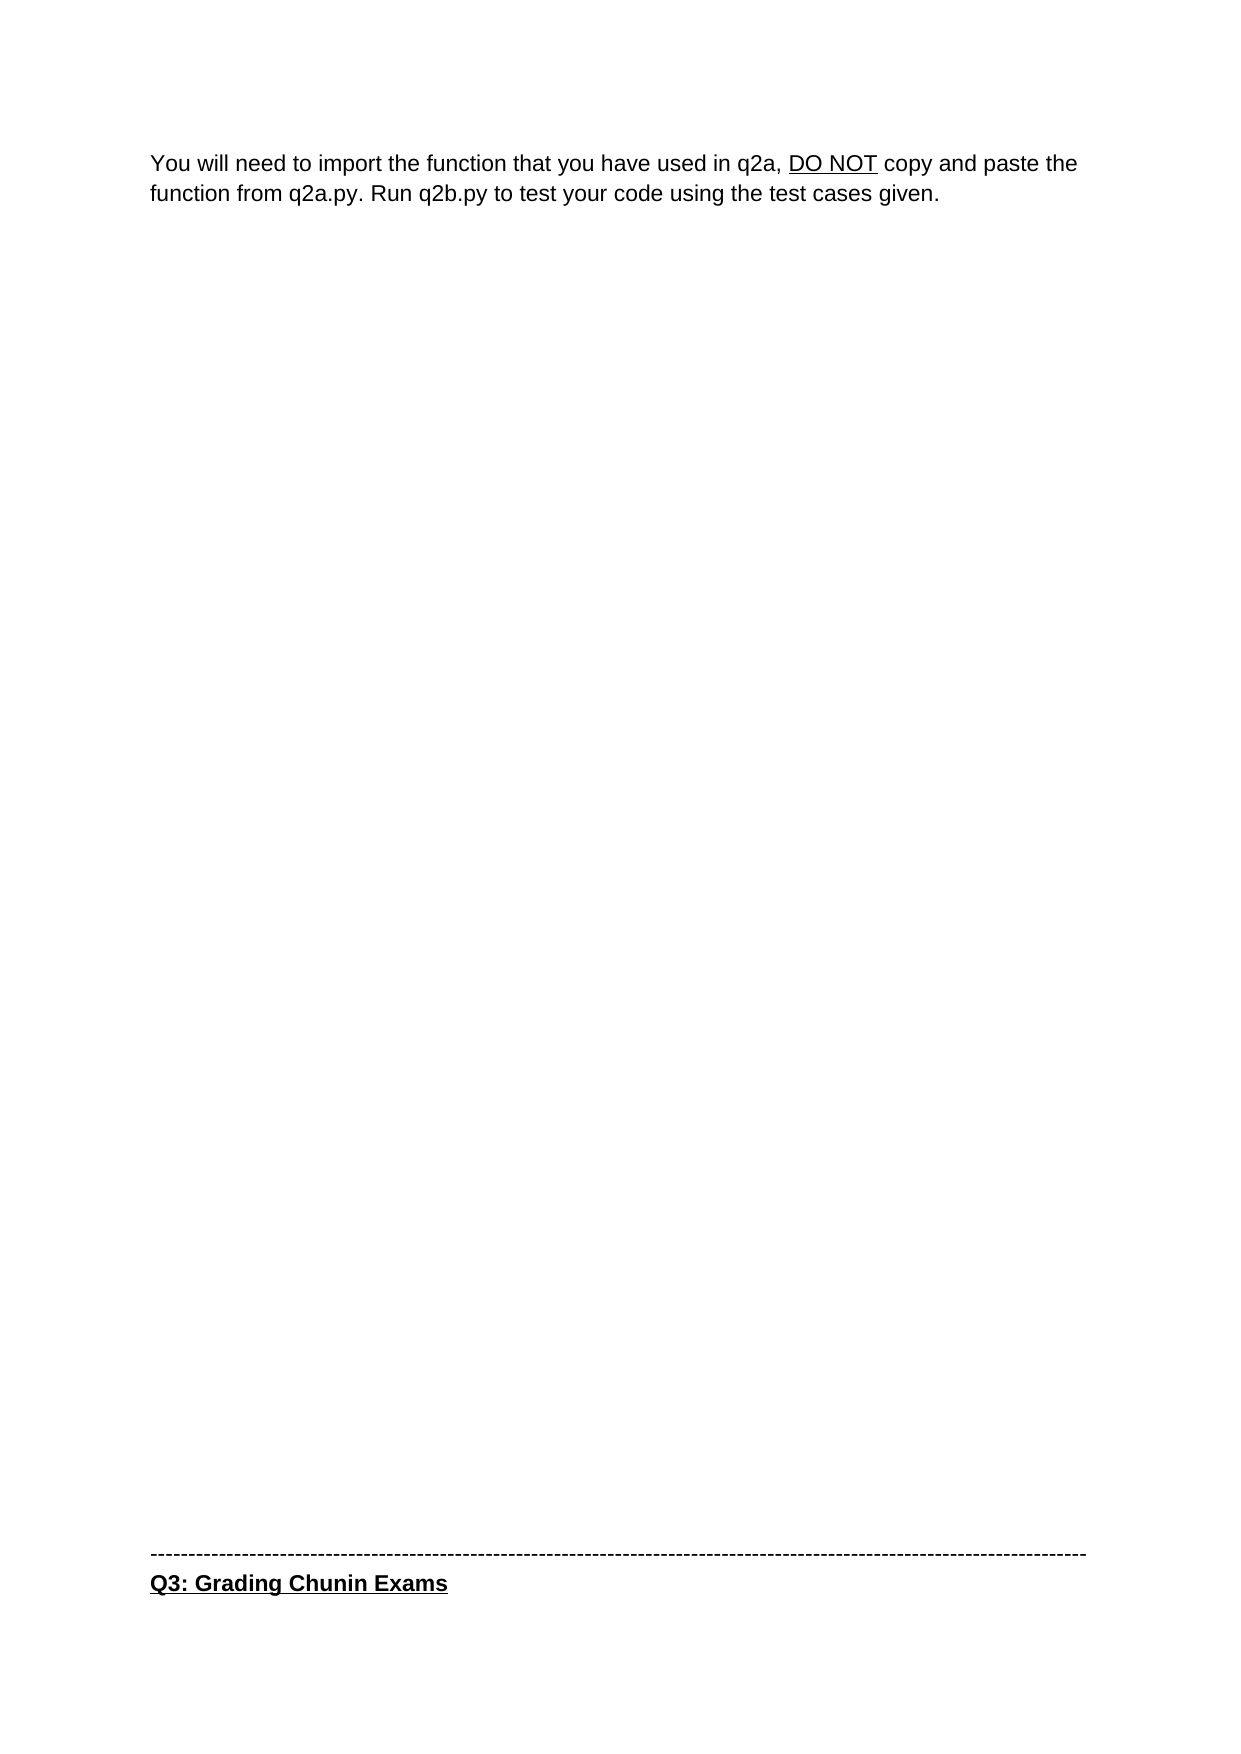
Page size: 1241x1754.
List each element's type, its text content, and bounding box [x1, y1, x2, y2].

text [150, 1539, 1090, 1566]
text You will need to import the function that you have used in q2a, DO NOT copy and paste the function from q2a.py. Run q2b.py to test your code using the test cases given. [150, 150, 1090, 207]
text Q3: Grading Chunin Exams [150, 1570, 1090, 1596]
